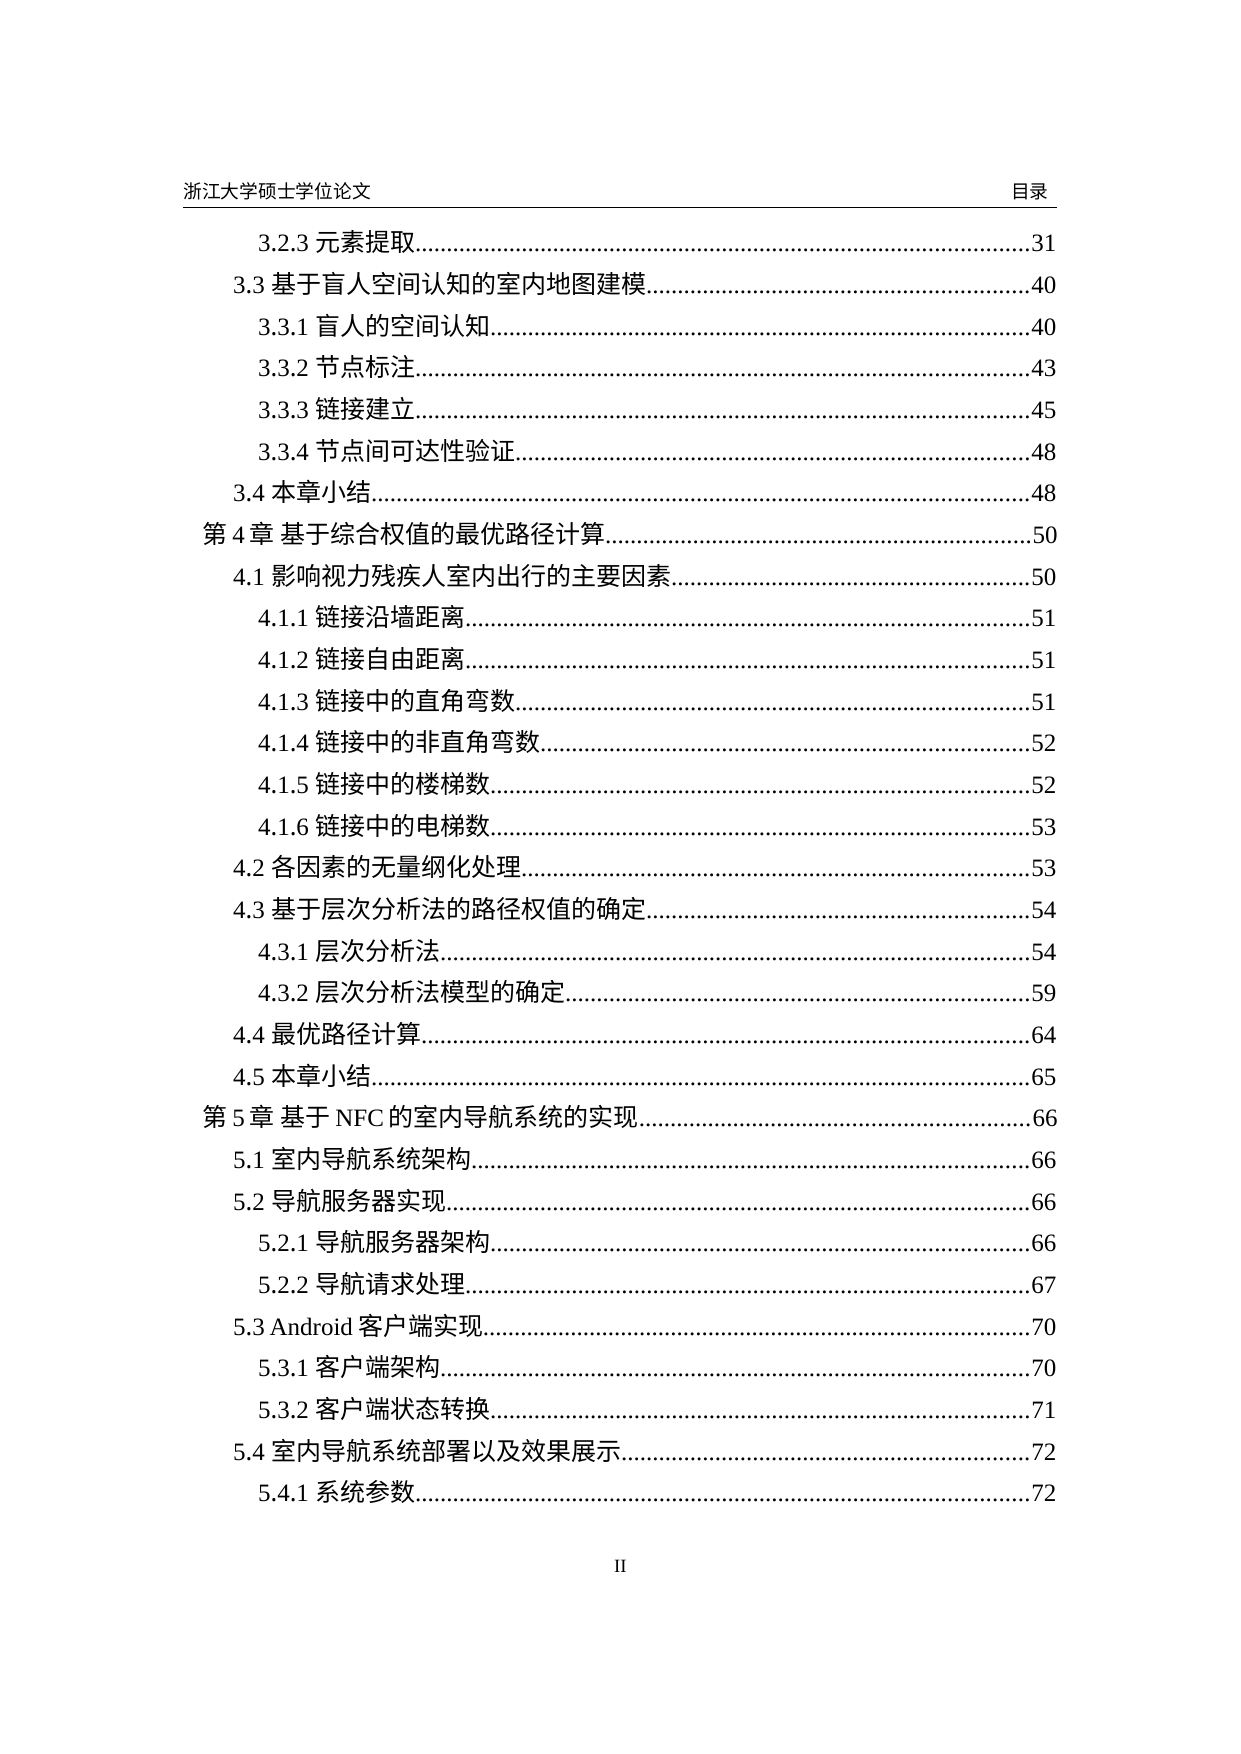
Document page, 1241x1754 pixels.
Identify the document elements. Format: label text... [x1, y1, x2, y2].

text 3.2.3 元素提取 31 [233, 218, 1057, 260]
text 4.1.2 链接自由距离 51 [233, 635, 1057, 677]
text 5.2 导航服务器实现 66 [208, 1177, 1057, 1218]
text 3.3.2 节点标注 43 [233, 343, 1057, 385]
text 4.5 本章小结 65 [208, 1052, 1057, 1093]
text 4.2 各因素的无量纲化处理 53 [208, 843, 1057, 885]
text 4.3.1 层次分析法 54 [233, 927, 1057, 968]
text 3.3.4 节点间可达性验证 48 [233, 427, 1057, 468]
text 5.3 Android客户端实现 70 [208, 1302, 1057, 1343]
text 5.4.1 系统参数 72 [233, 1468, 1057, 1510]
text 4.4 最优路径计算 64 [208, 1010, 1057, 1052]
text 4.3 基于层次分析法的路径权值的确定 54 [208, 885, 1057, 927]
text 5.2.1 导航服务器架构 66 [233, 1218, 1057, 1260]
text 4.1.4 链接中的非直角弯数 52 [233, 718, 1057, 760]
text 3.3.1 盲人的空间认知 40 [233, 302, 1057, 343]
text 5.2.2 导航请求处理 67 [233, 1260, 1057, 1302]
text 4.1.3 链接中的直角弯数 51 [233, 677, 1057, 718]
text 4.1.5 链接中的楼梯数 52 [233, 760, 1057, 802]
text 3.4 本章小结 48 [208, 468, 1057, 510]
text 第4章 基于综合权值的最优路径计算 50 [183, 510, 1057, 552]
text 第5章 基于NFC的室内导航系统的实现 66 [183, 1093, 1057, 1135]
text 4.3.2 层次分析法模型的确定 59 [233, 968, 1057, 1010]
text 5.1 室内导航系统架构 66 [208, 1135, 1057, 1177]
text 4.1.6 链接中的电梯数 53 [233, 802, 1057, 843]
text 5.3.1 客户端架构 70 [233, 1343, 1057, 1385]
text 4.1 影响视力残疾人室内出行的主要因素 50 [208, 552, 1057, 593]
text 3.3 基于盲人空间认知的室内地图建模 40 [208, 260, 1057, 302]
text 5.4 室内导航系统部署以及效果展示 72 [208, 1427, 1057, 1468]
text 4.1.1 链接沿墙距离 51 [233, 593, 1057, 635]
text 5.3.2 客户端状态转换 71 [233, 1385, 1057, 1427]
text 3.3.3 链接建立 45 [233, 385, 1057, 427]
